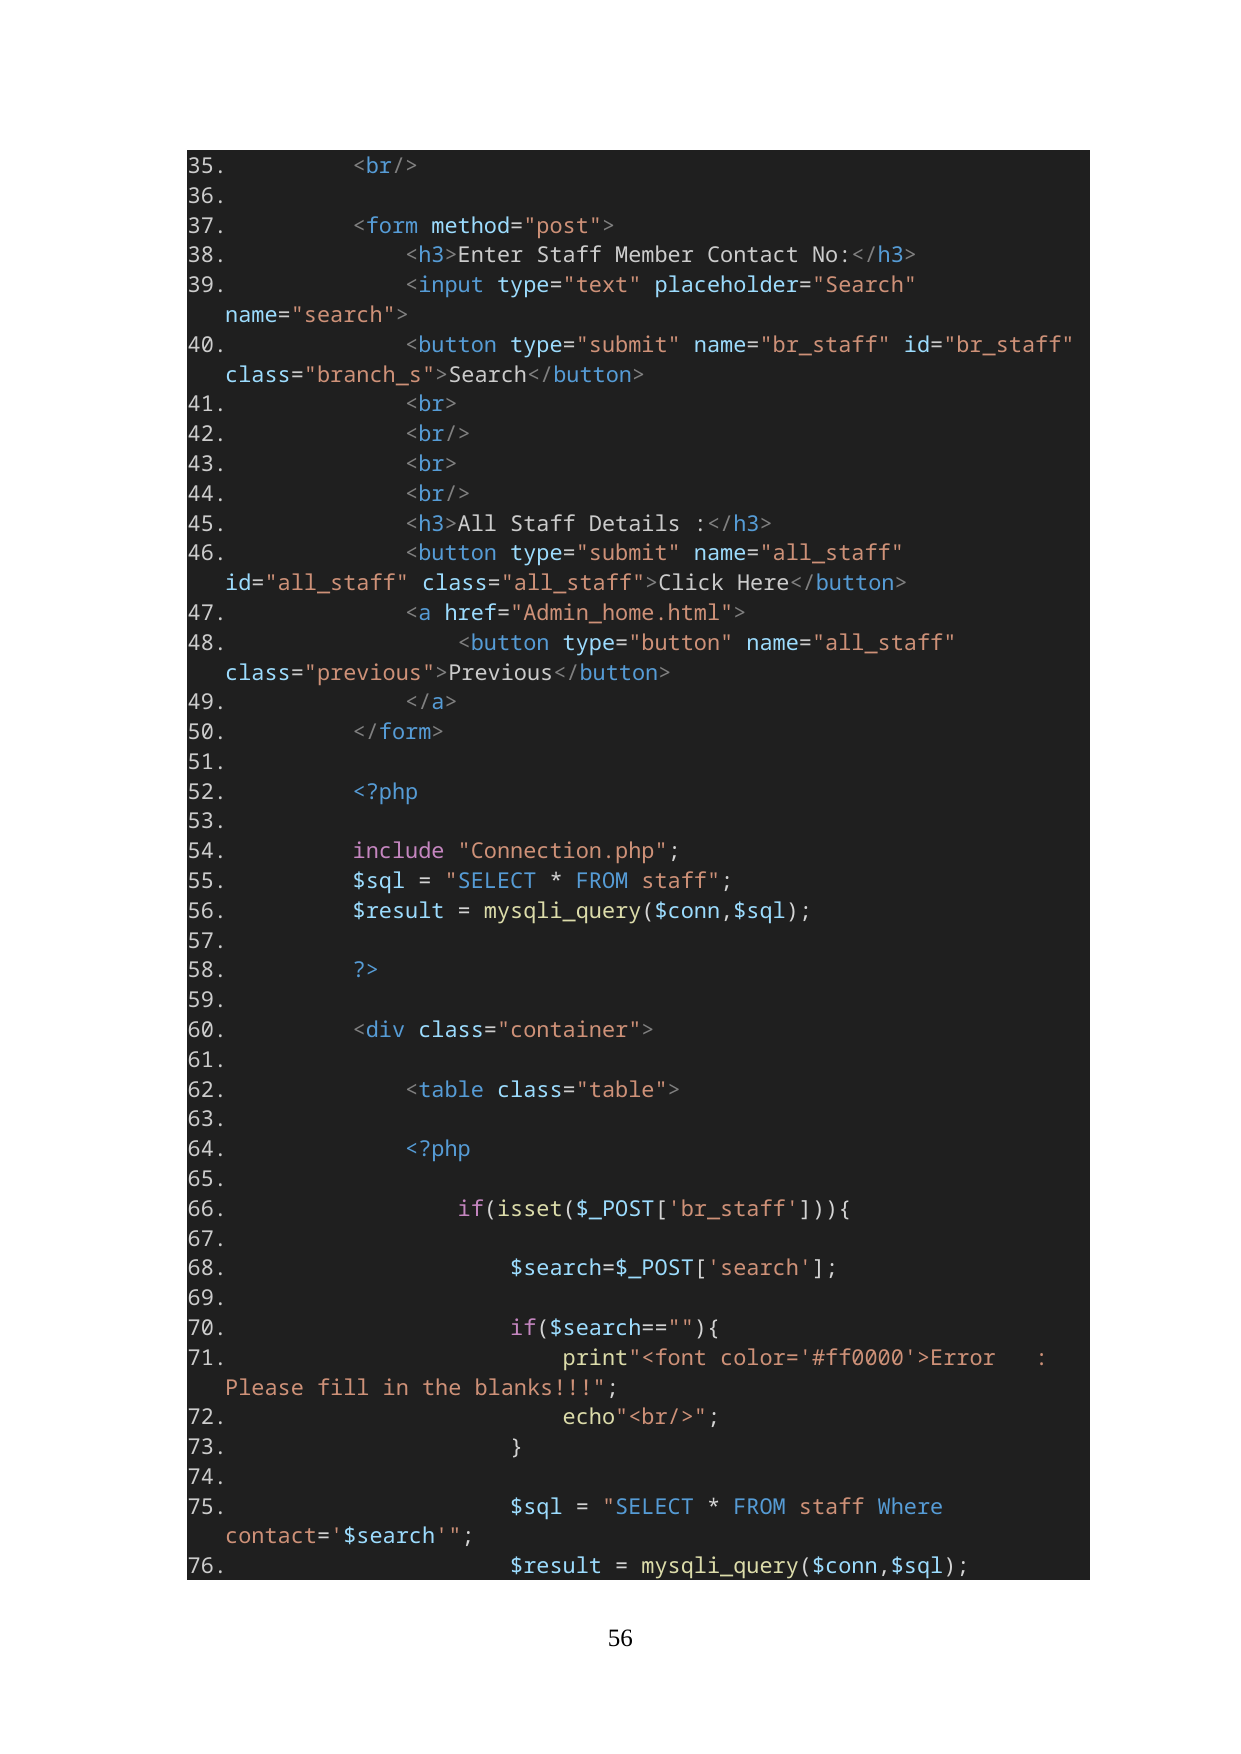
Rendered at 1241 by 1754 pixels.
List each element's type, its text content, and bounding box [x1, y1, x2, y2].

list <button type="submit" name="br_staff" id="br_staff" class="branch_s">Search</button> [187, 329, 1090, 388]
list </form> [187, 716, 1090, 746]
list $sql = "SELECT * FROM staff Where contact='$search'"; [187, 1491, 1090, 1550]
list <br/> [187, 418, 1090, 448]
list <br/> [187, 150, 1090, 180]
list <br/> [187, 478, 1090, 507]
list } [187, 1431, 1090, 1461]
list <br> [187, 388, 1090, 418]
list <input type="text" placeholder="Search" name="search"> [187, 269, 1090, 329]
list ?> [187, 954, 1090, 984]
list echo"<br/>"; [187, 1401, 1090, 1431]
list include "Connection.php"; [187, 835, 1090, 865]
list print"<font color='#ff0000'>Error : Please fill in the blanks!!!"; [187, 1342, 1090, 1401]
list <br> [187, 448, 1090, 478]
list <h3>All Staff Details :</h3> [187, 507, 1090, 537]
list if(isset($_POST['br_staff'])){ [187, 1193, 1090, 1222]
list <h3>Enter Staff Member Contact No:</h3> [187, 239, 1090, 269]
list <button type="button" name="all_staff" class="previous">Previous</button> [187, 627, 1090, 686]
list <?php [187, 1133, 1090, 1163]
list </a> [187, 686, 1090, 716]
list $result = mysqli_query($conn,$sql); [187, 1550, 1090, 1580]
list <button type="submit" name="all_staff" id="all_staff" class="all_staff">Click Here</button> [187, 537, 1090, 597]
list <a href="Admin_home.html"> [187, 597, 1090, 627]
list $search=$_POST['search']; [187, 1252, 1090, 1282]
list <table class="table"> [187, 1073, 1090, 1103]
list <form method="post"> [187, 209, 1090, 239]
list if($search==""){ [187, 1312, 1090, 1342]
list <?php [187, 776, 1090, 805]
list $sql = "SELECT * FROM staff"; [187, 865, 1090, 895]
list <div class="container"> [187, 1014, 1090, 1044]
list $result = mysqli_query($conn,$sql); [187, 895, 1090, 924]
